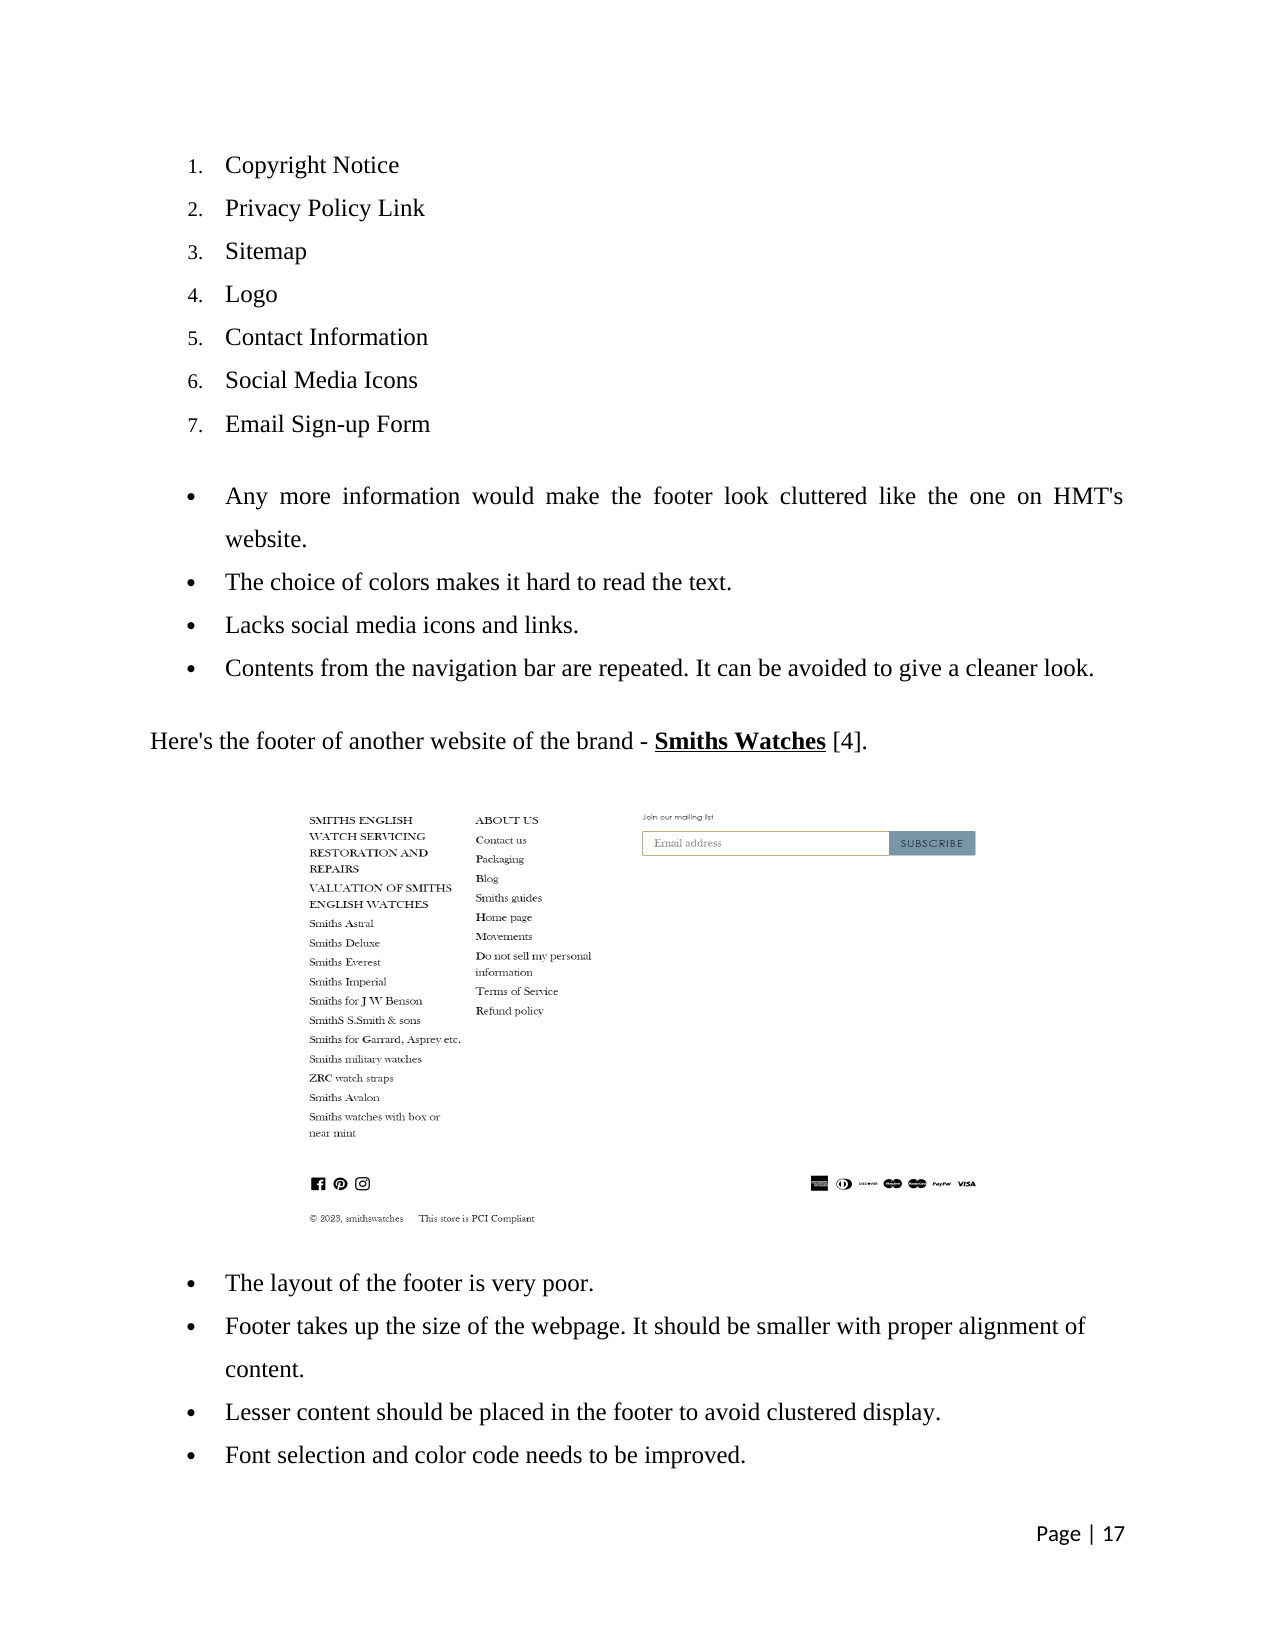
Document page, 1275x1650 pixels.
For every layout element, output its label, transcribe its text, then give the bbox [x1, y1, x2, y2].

list The layout of the footer is very poor. [187, 1268, 1125, 1297]
list Any more information would make the footer look cluttered like the one on HMT's website. [187, 481, 1125, 553]
list Font selection and color code needs to be improved. [187, 1441, 1125, 1469]
list Social Media Icons [187, 366, 1125, 394]
list Copyright Notice [187, 150, 1125, 179]
list Contents from the navigation bar are repeated. It can be avoided to give a cleaner look. [187, 653, 1125, 682]
list Sitemap [187, 236, 1125, 265]
list The choice of colors makes it hard to read the text. [187, 567, 1125, 596]
text Here's the footer of another website of the brand - Smiths Watches [4]. [150, 726, 1125, 754]
list Footer takes up the size of the webpage. It should be smaller with proper alignment of content. [187, 1311, 1125, 1383]
list Contact Information [187, 322, 1125, 351]
list Logo [187, 279, 1125, 308]
picture [150, 798, 1125, 1225]
list Email Sign-up Form [187, 409, 1125, 437]
list Lacks social media icons and links. [187, 610, 1125, 639]
list Lesser content should be placed in the footer to avoid clustered display. [187, 1397, 1125, 1426]
list Privacy Policy Link [187, 193, 1125, 222]
